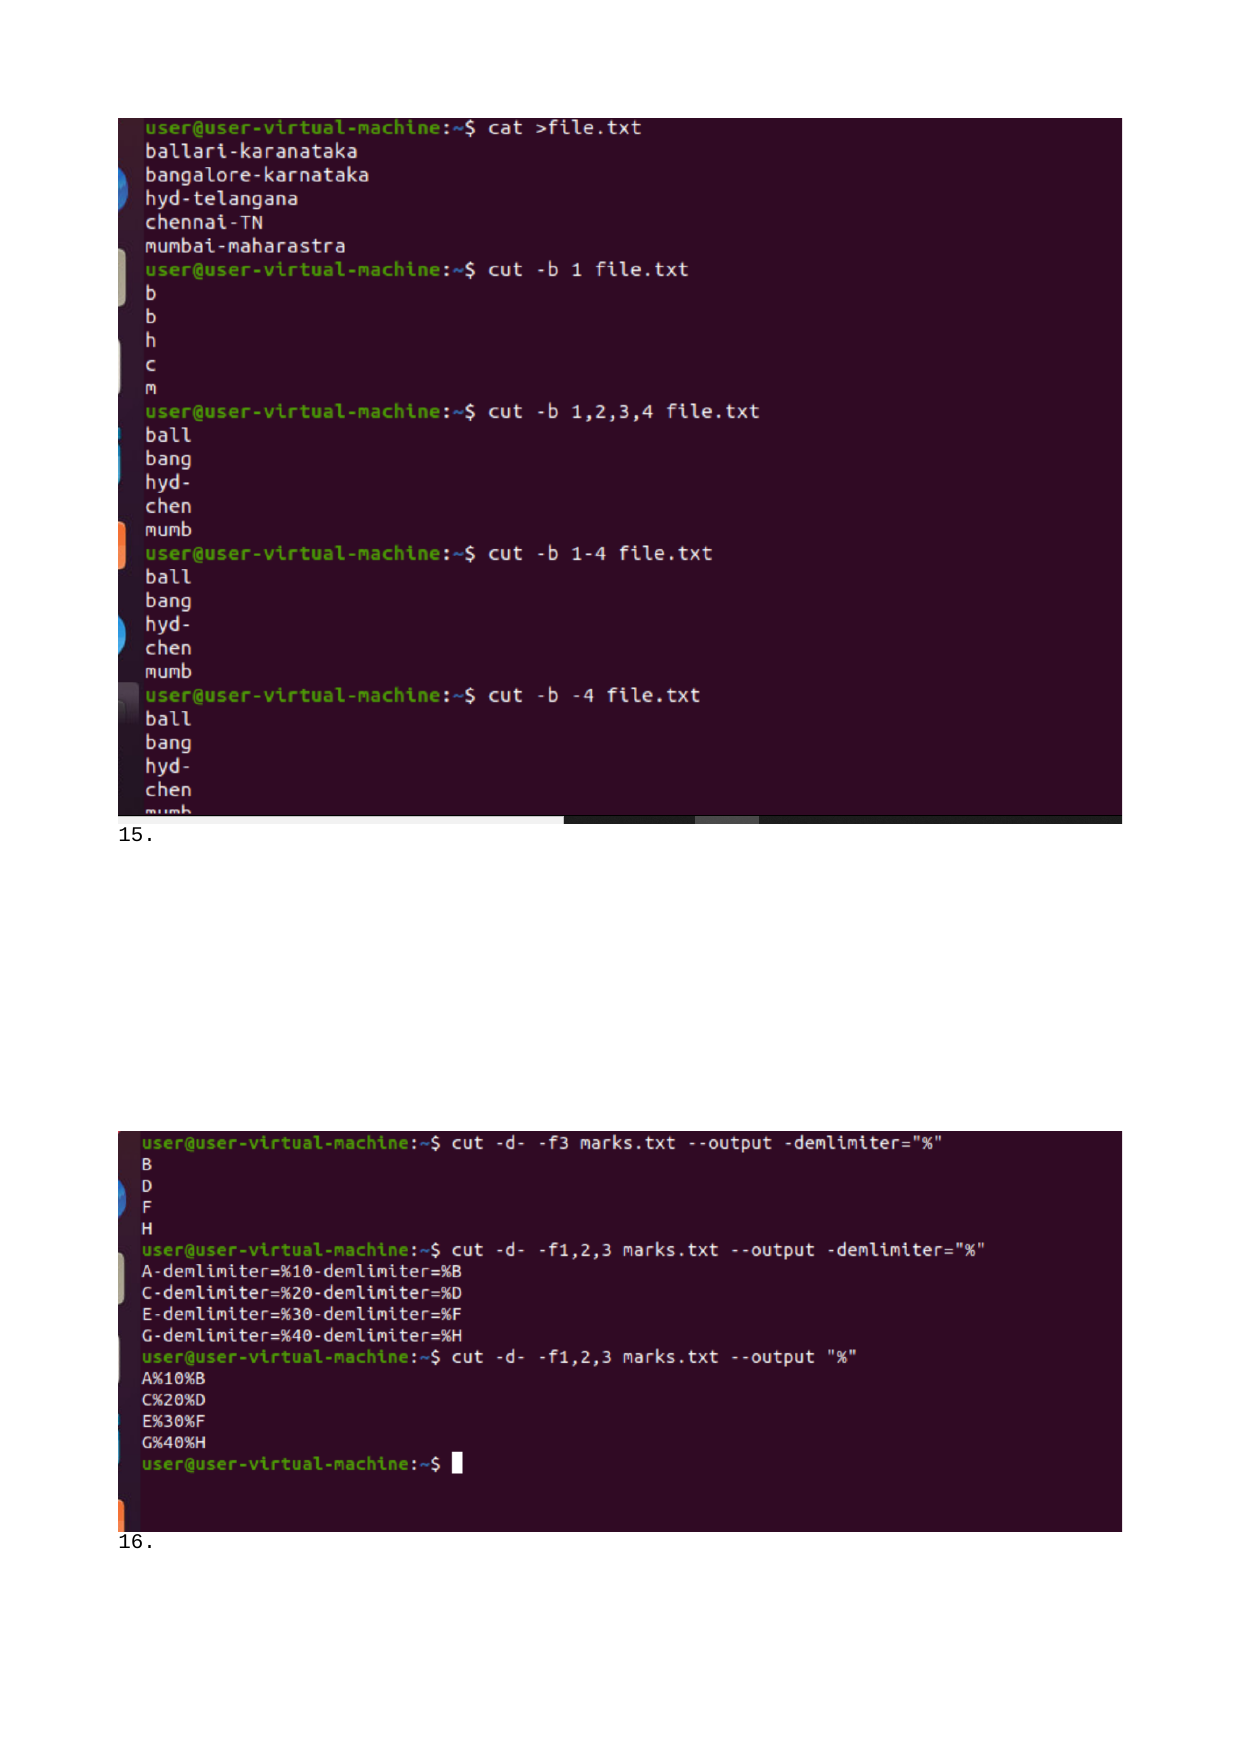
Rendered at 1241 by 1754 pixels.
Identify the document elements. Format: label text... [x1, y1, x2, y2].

text 16. [118, 1532, 1122, 1555]
picture [118, 118, 1123, 824]
text 15. [118, 824, 1122, 847]
picture [118, 1131, 1123, 1532]
